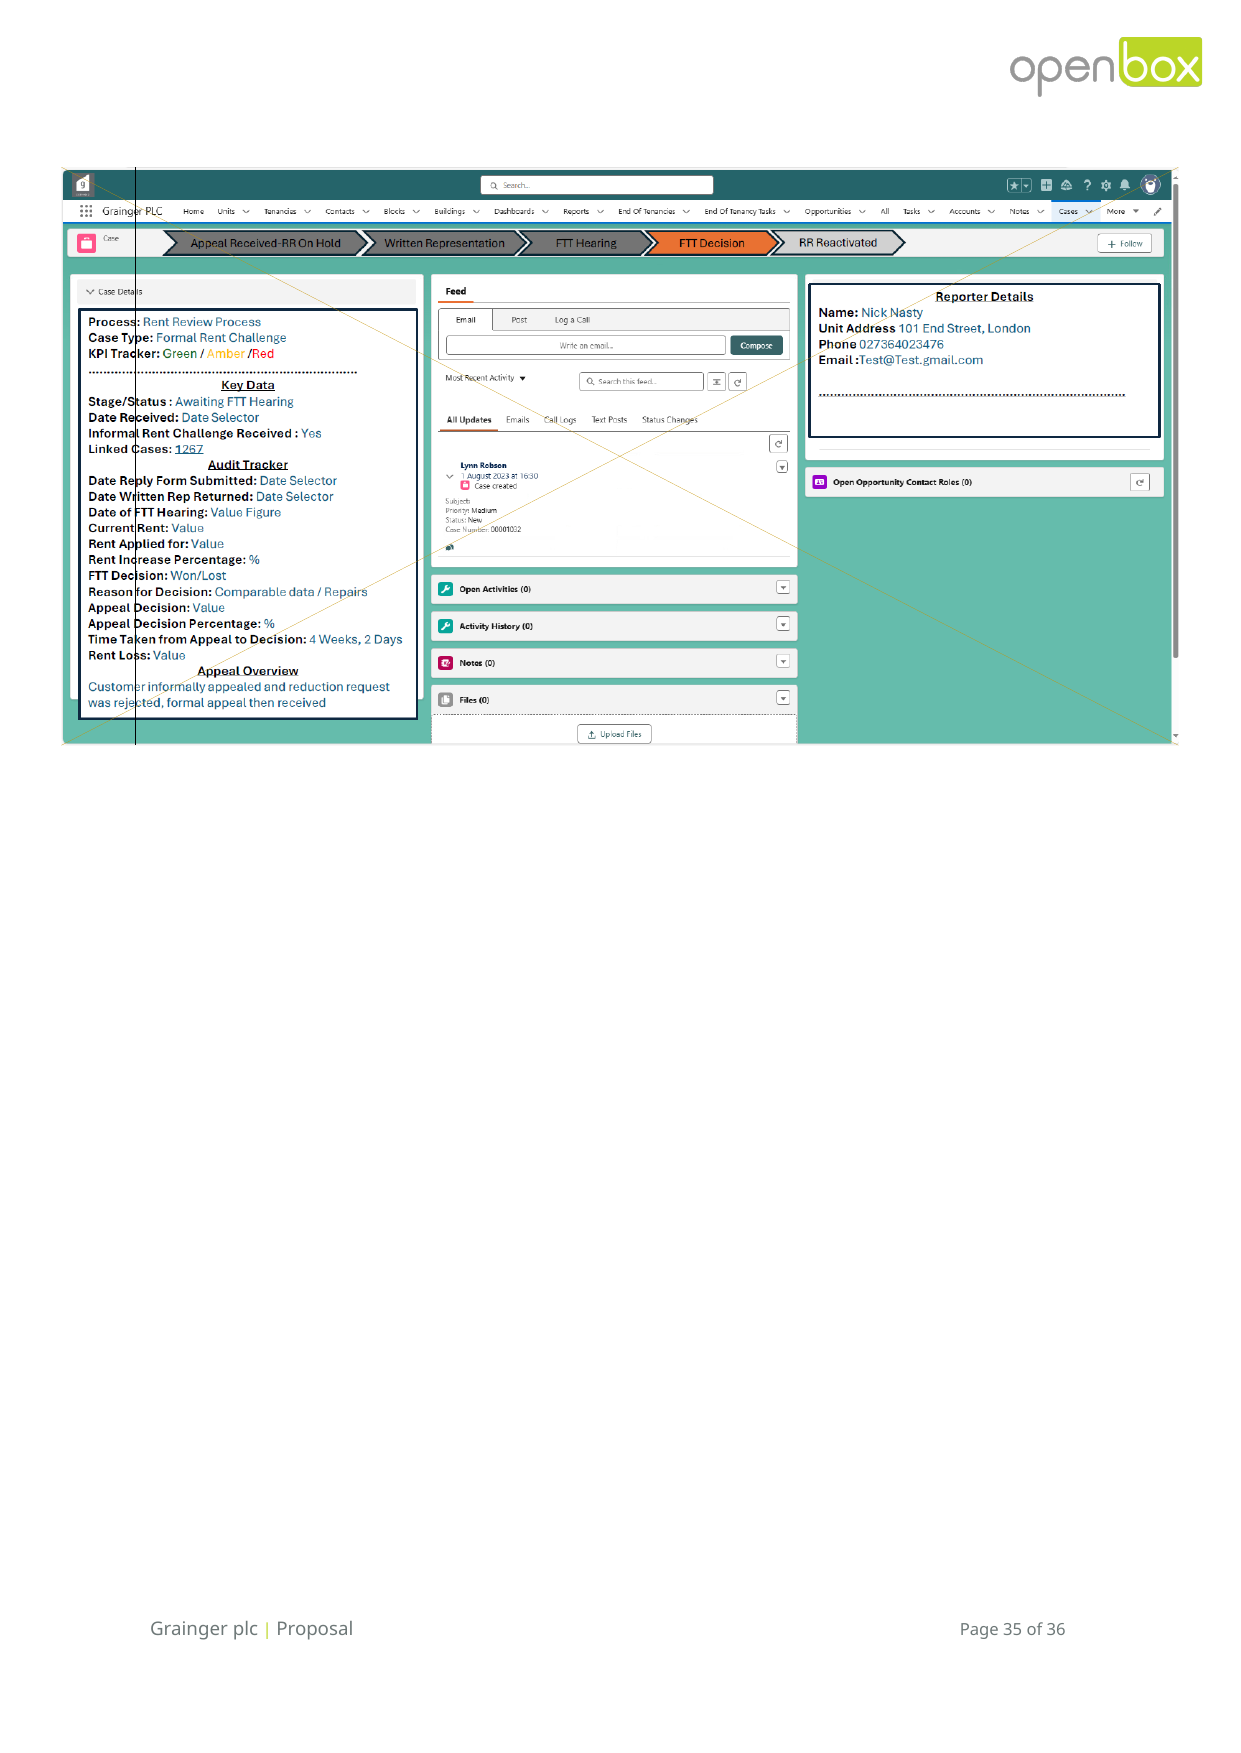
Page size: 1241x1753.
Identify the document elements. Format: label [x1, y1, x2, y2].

picture [1010, 37, 1203, 97]
picture [168, 232, 225, 253]
picture [622, 168, 1179, 744]
picture [63, 457, 1177, 746]
picture [136, 207, 618, 706]
picture [136, 167, 1176, 455]
picture [64, 167, 135, 204]
picture [191, 233, 364, 254]
picture [61, 168, 135, 744]
